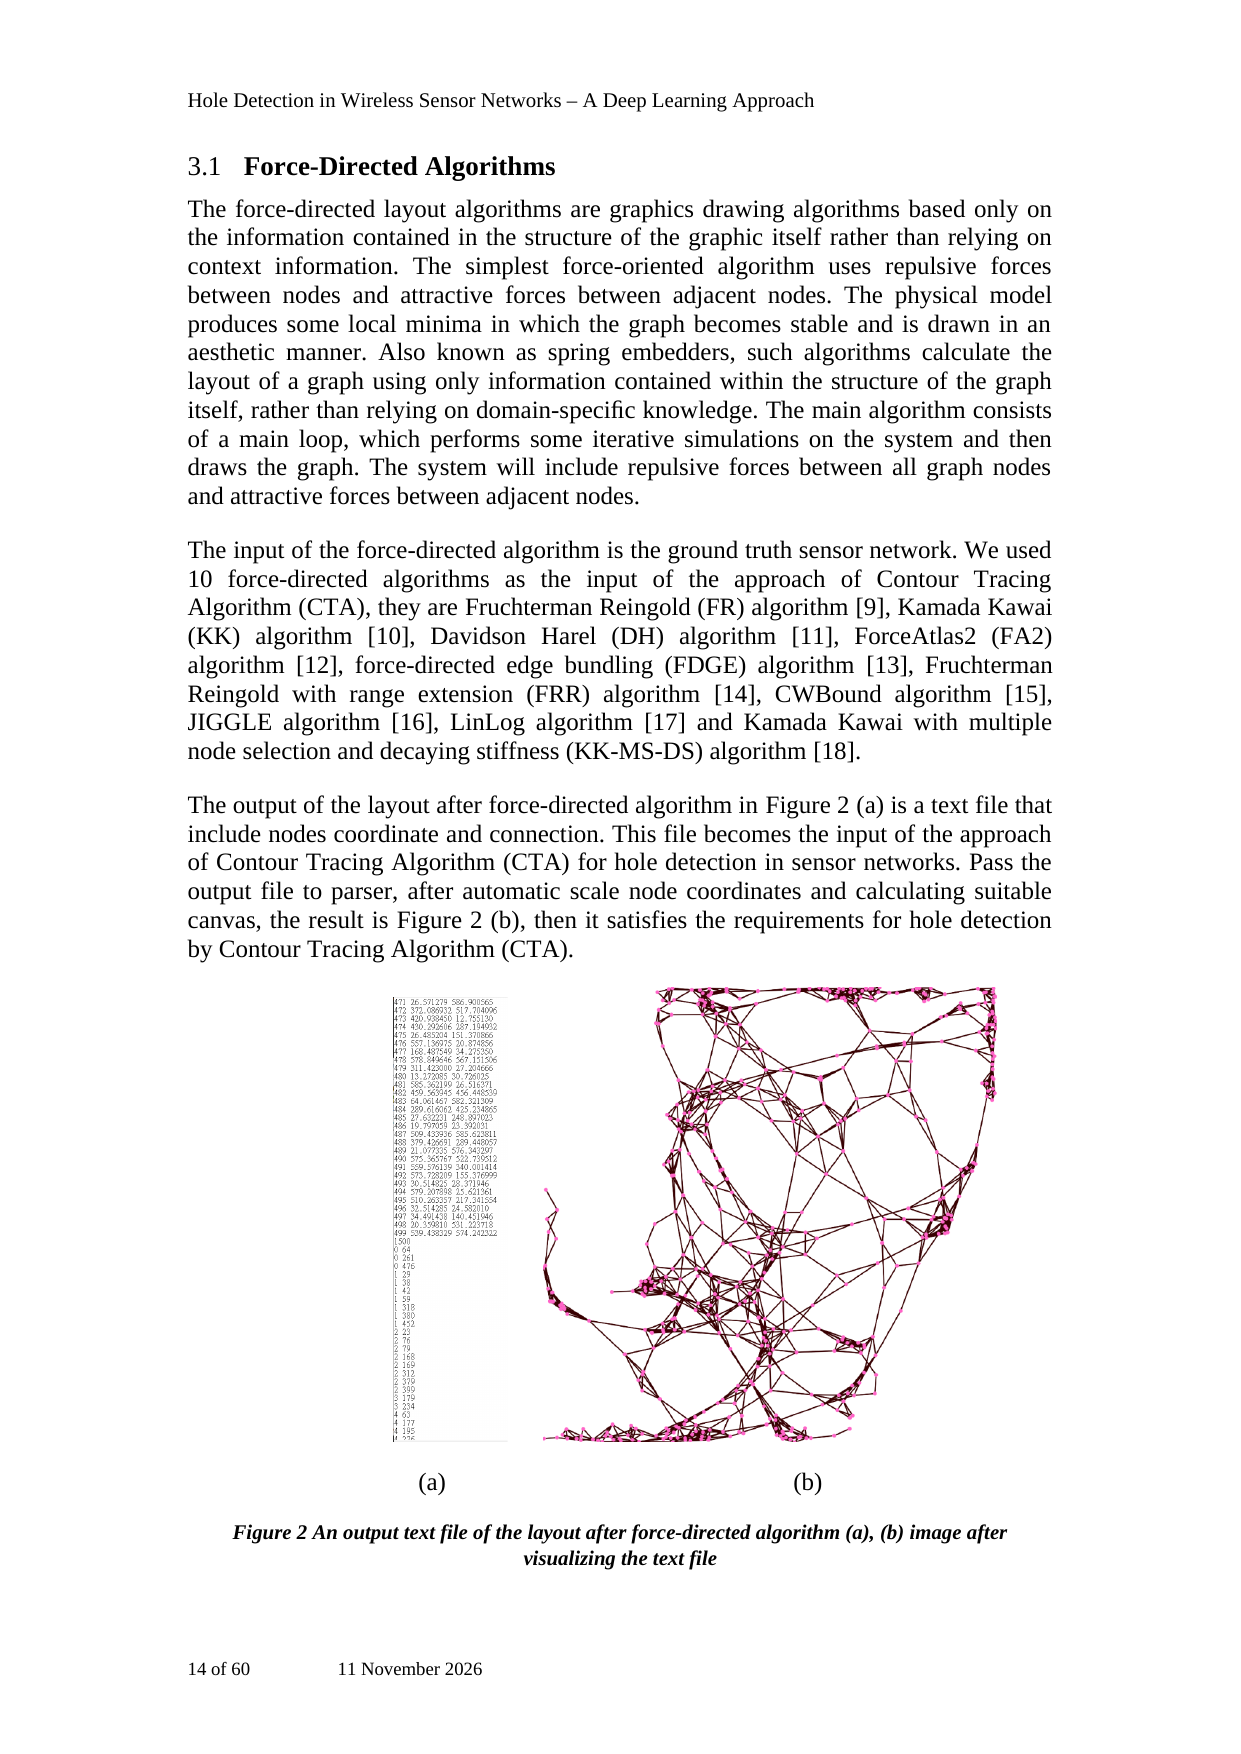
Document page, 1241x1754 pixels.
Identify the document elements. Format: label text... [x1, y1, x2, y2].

text (a) (b) [187, 1467, 1053, 1495]
text The output of the layout after force-directed algorithm in Figure 2 (a) is a text file that include nodes coordinate and connection. This file becomes the input of the approach of Contour Tracing Algorithm (CTA) for hole detection in sensor networks. Pass the output file to parser, after automatic scale node coordinates and calculating suitable canvas, the result is Figure 2 (b), then it satisfies the requirements for hole detection by Contour Tracing Algorithm (CTA). [187, 790, 1053, 962]
text The force-directed layout algorithms are graphics drawing algorithms based only on the information contained in the structure of the graphic itself rather than relying on context information. The simplest force-oriented algorithm uses repulsive forces between nodes and attractive forces between adjacent nodes. The physical model produces some local minima in which the graph becomes stable and is drawn in an aesthetic manner. Also known as spring embedders, such algorithms calculate the layout of a graph using only information contained within the structure of the graph itself, rather than relying on domain-speciﬁc knowledge. The main algorithm consists of a main loop, which performs some iterative simulations on the system and then draws the graph. The system will include repulsive forces between all graph nodes and attractive forces between adjacent nodes. [187, 194, 1053, 510]
text Figure 2 An output text file of the layout after force-directed algorithm (a), (b) image after visualizing the text file [187, 1520, 1053, 1570]
subtitle Force-Directed Algorithms [187, 150, 1053, 181]
text The input of the force-directed algorithm is the ground truth sensor network. We used 10 force-directed algorithms as the input of the approach of Contour Tracing Algorithm (CTA), they are Fruchterman Reingold (FR) algorithm [9], Kamada Kawai (KK) algorithm [10], Davidson Harel (DH) algorithm [11], ForceAtlas2 (FA2) algorithm [12], force-directed edge bundling (FDGE) algorithm [13], Fruchterman Reingold with range extension (FRR) algorithm [14], CWBound algorithm [15], JIGGLE algorithm [16], LinLog algorithm [17] and Kamada Kawai with multiple node selection and decaying stiffness (KK-MS-DS) algorithm [18]. [187, 535, 1053, 765]
picture [393, 997, 508, 1442]
picture [543, 987, 998, 1442]
